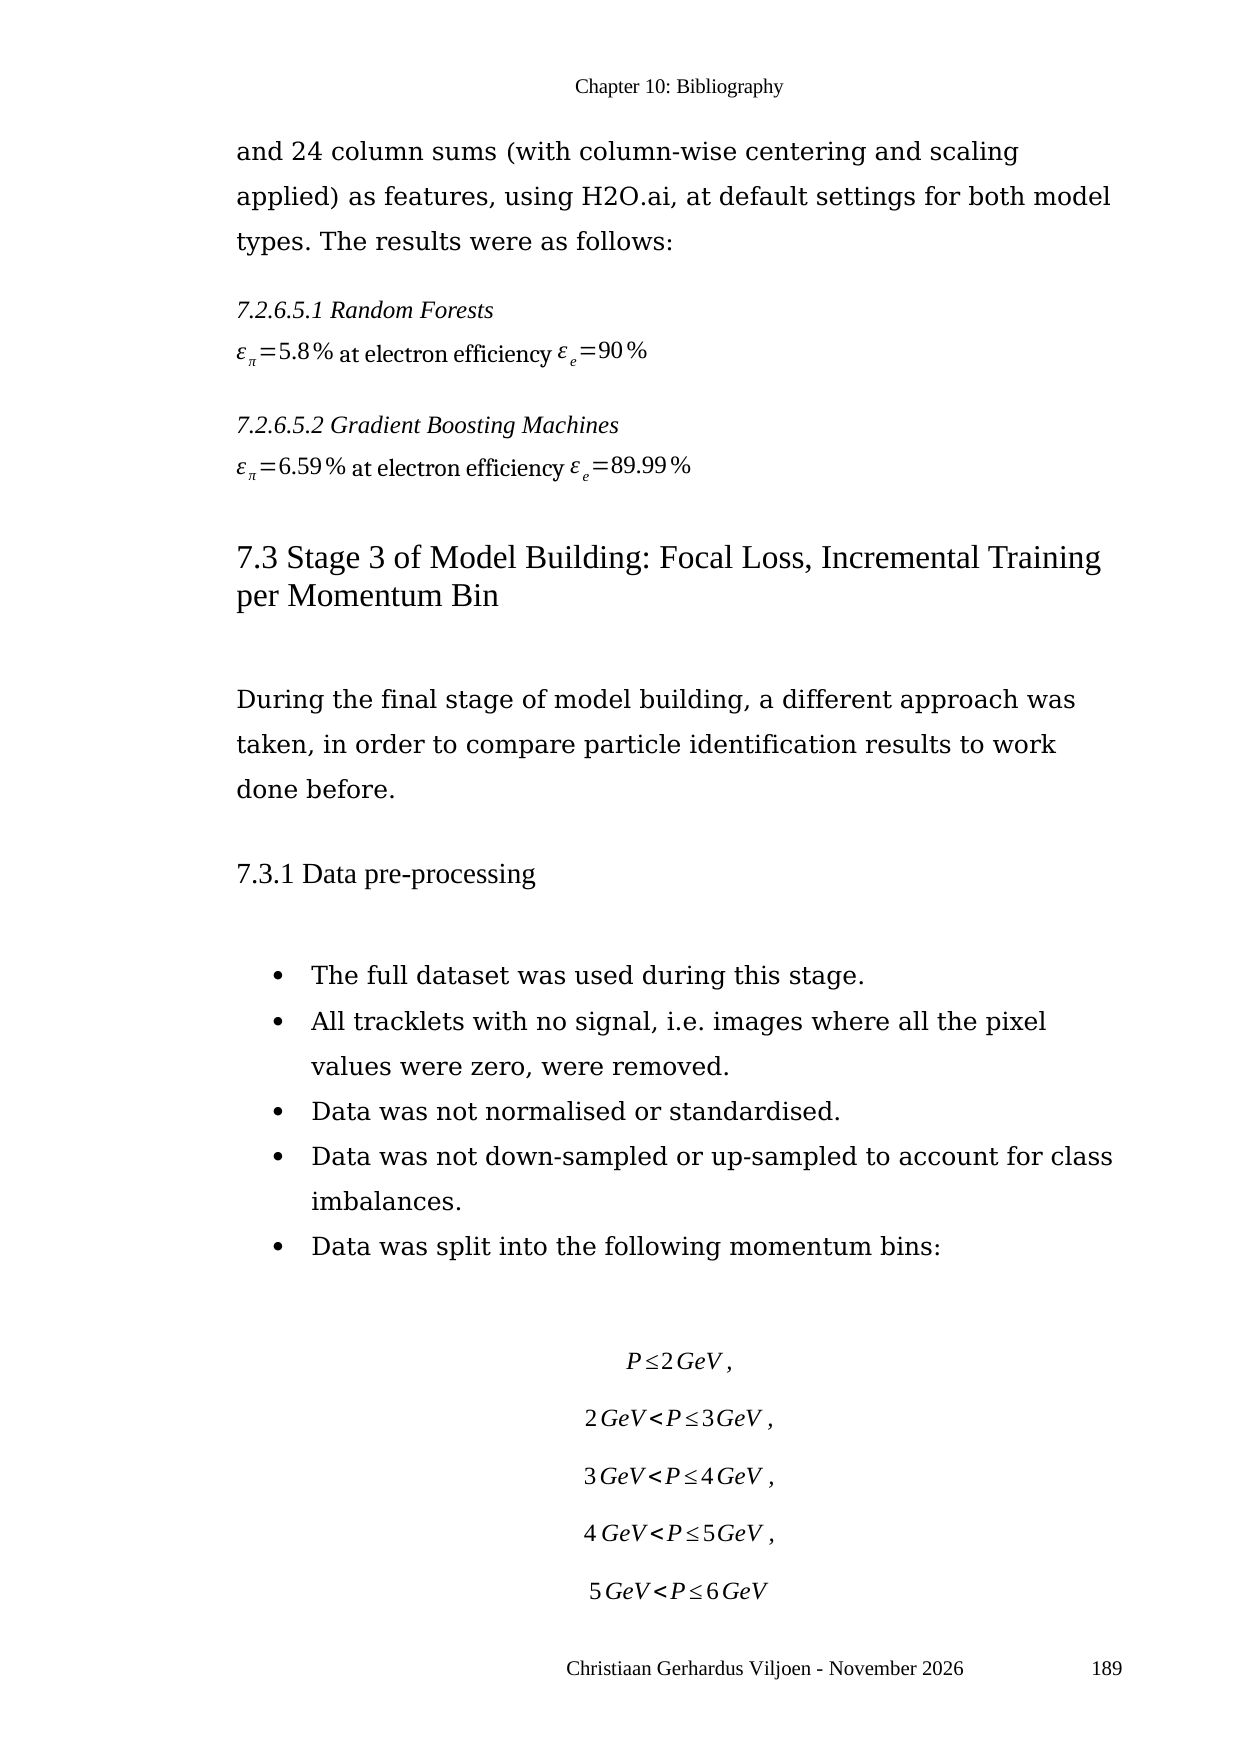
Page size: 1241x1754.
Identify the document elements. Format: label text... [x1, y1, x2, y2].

list Data was not normalised or standardised. [274, 1096, 1122, 1126]
text at electron efficiency [236, 337, 1122, 371]
subtitle Stage 3 of Model Building: Focal Loss, Incremental Training per Momentum Bin [236, 537, 1122, 614]
text During the final stage of model building, a different approach was taken, in order to compare particle identification results to work done before. [236, 684, 1122, 804]
subtitle Random Forests [236, 295, 1122, 324]
list The full dataset was used during this stage. [274, 960, 1122, 990]
list All tracklets with no signal, i.e. images where all the pixel values were zero, were removed. [274, 1005, 1122, 1081]
subtitle Data pre-processing [236, 856, 1122, 890]
subtitle Gradient Boosting Machines [236, 410, 1122, 439]
list Data was split into the following momentum bins: [274, 1231, 1122, 1261]
list Data was not down-sampled or up-sampled to account for class imbalances. [274, 1141, 1122, 1216]
text at electron efficiency [236, 451, 1122, 485]
